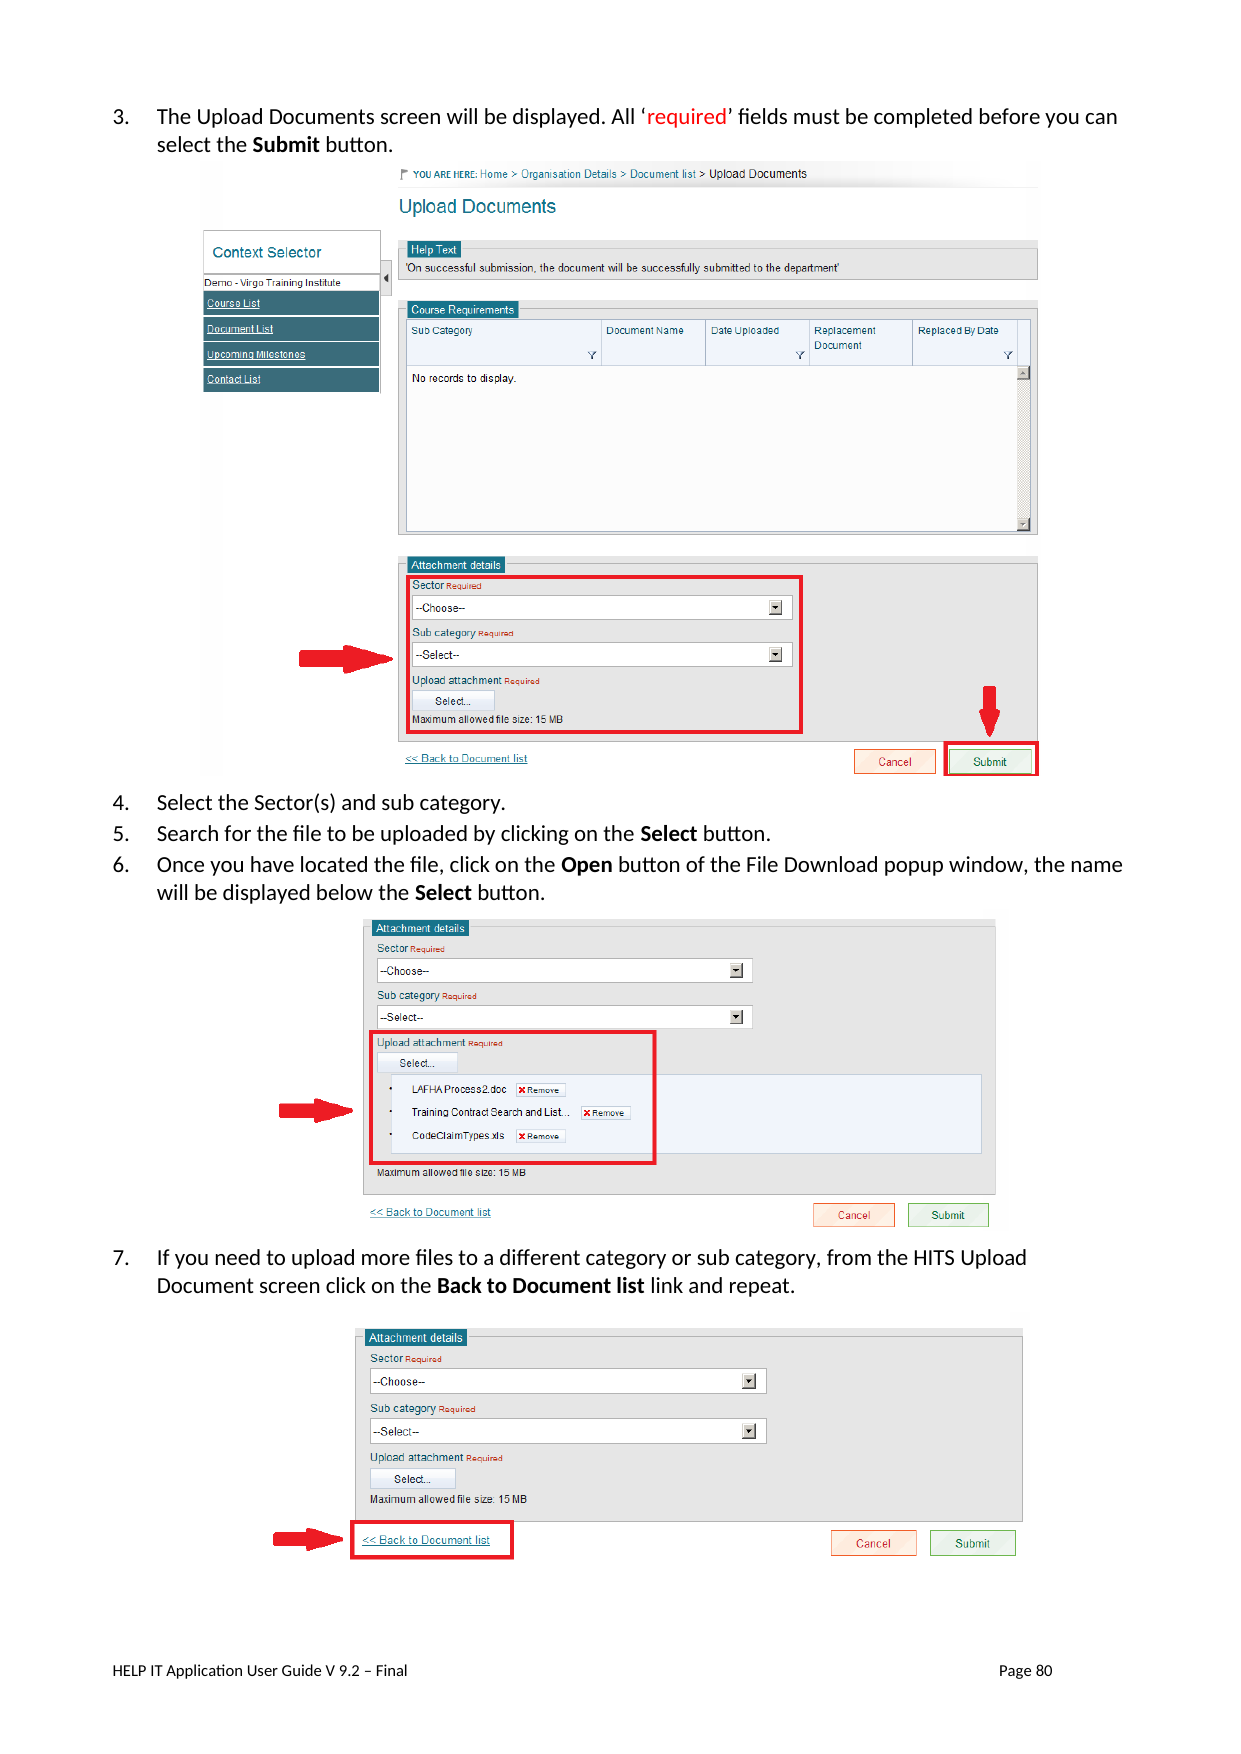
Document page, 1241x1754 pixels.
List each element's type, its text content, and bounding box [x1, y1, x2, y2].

picture [231, 909, 1009, 1231]
picture [210, 1312, 1030, 1560]
list The Upload Documents screen will be displayed. All ‘required’ fields must be completed before you can select the Submit button. [112, 102, 1128, 158]
list Once you have located the file, click on the Open button of the File Download popup window, the name will be displayed below the Select button. [112, 850, 1128, 906]
picture [199, 161, 1041, 776]
list Select the Sector(s) and sub category. [112, 788, 1128, 816]
list If you need to upload more files to a different category or sub category, from the HITS Upload Document screen click on the Back to Document list link and repeat. [112, 1243, 1128, 1299]
list Search for the file to be uploaded by clicking on the Select button. [112, 819, 1128, 847]
